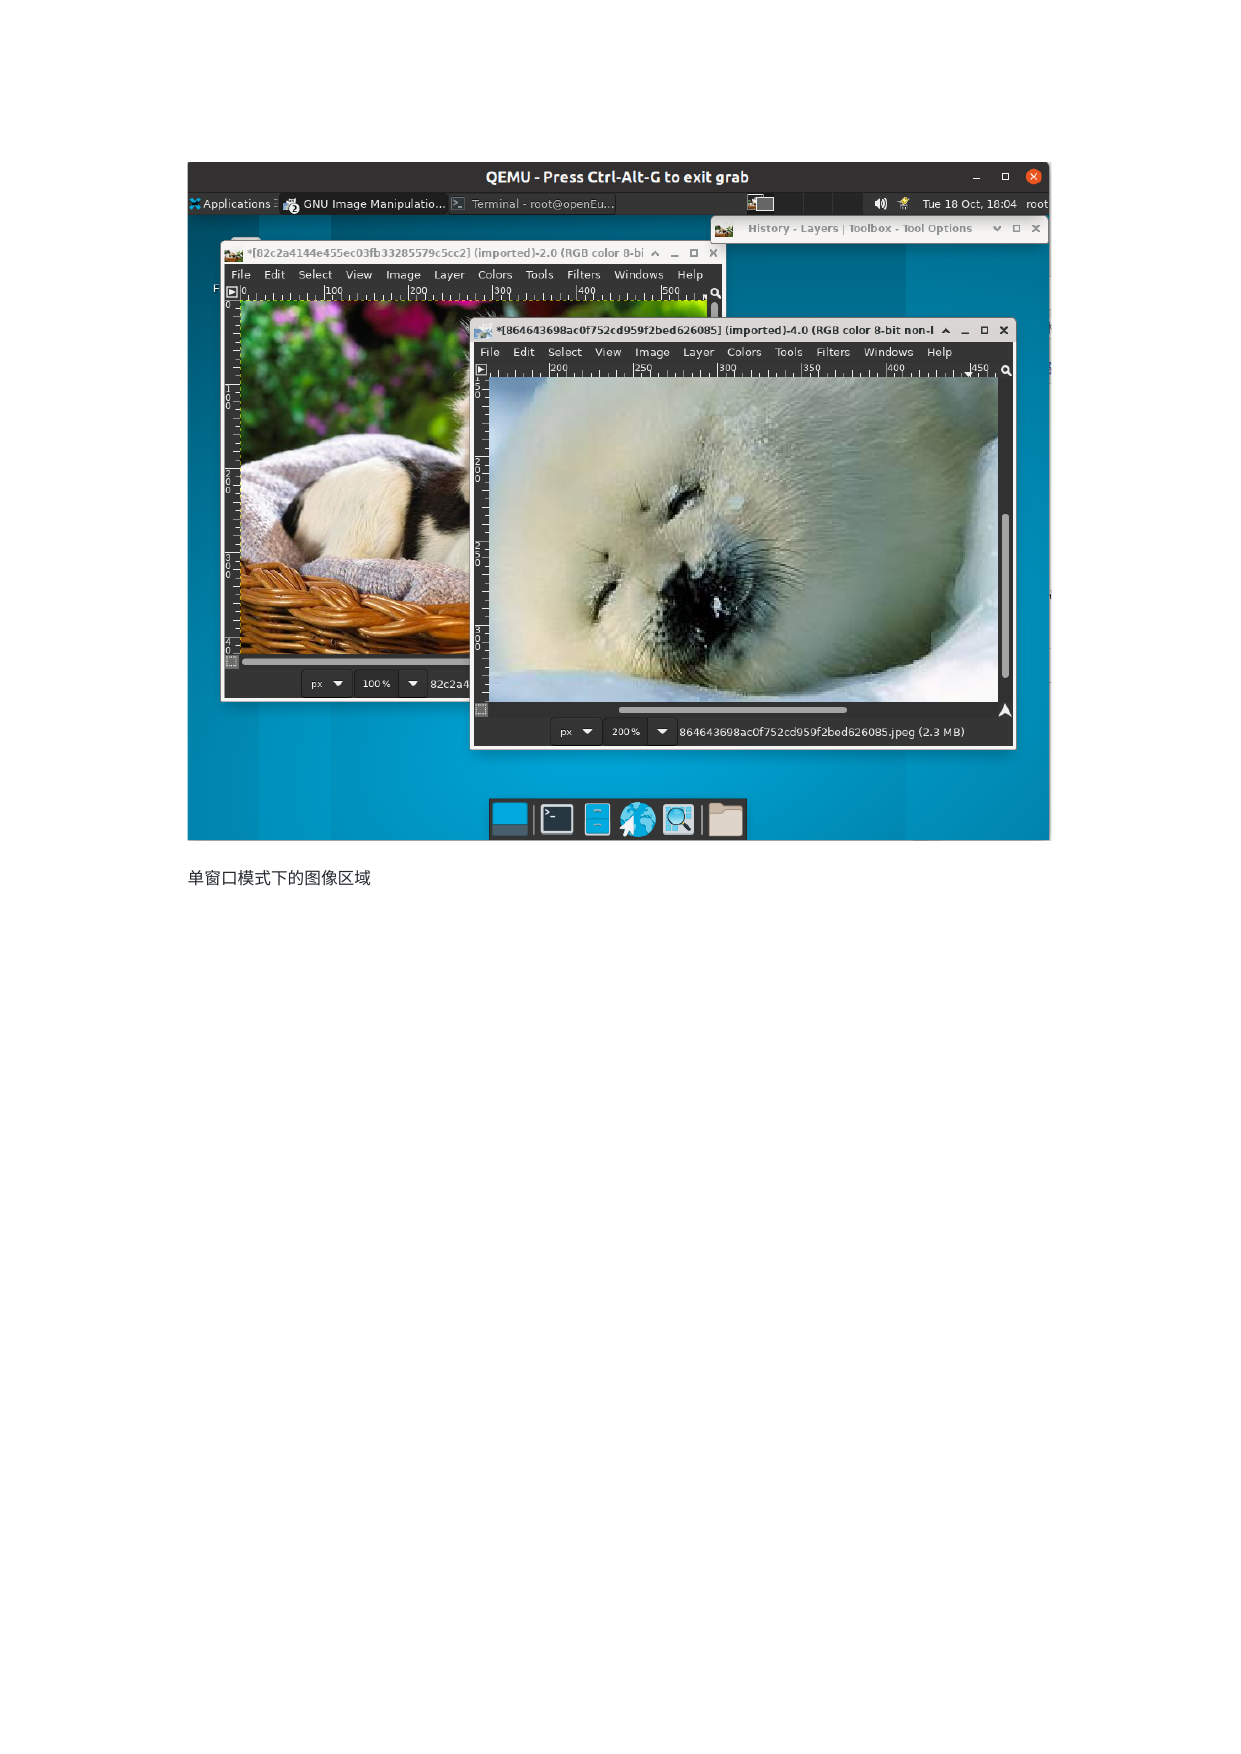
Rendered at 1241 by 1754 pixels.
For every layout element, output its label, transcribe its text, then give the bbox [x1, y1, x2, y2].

picture [490, 799, 746, 841]
picture [187, 162, 1052, 841]
text 单窗口模式下的图像区域 [187, 861, 1053, 894]
